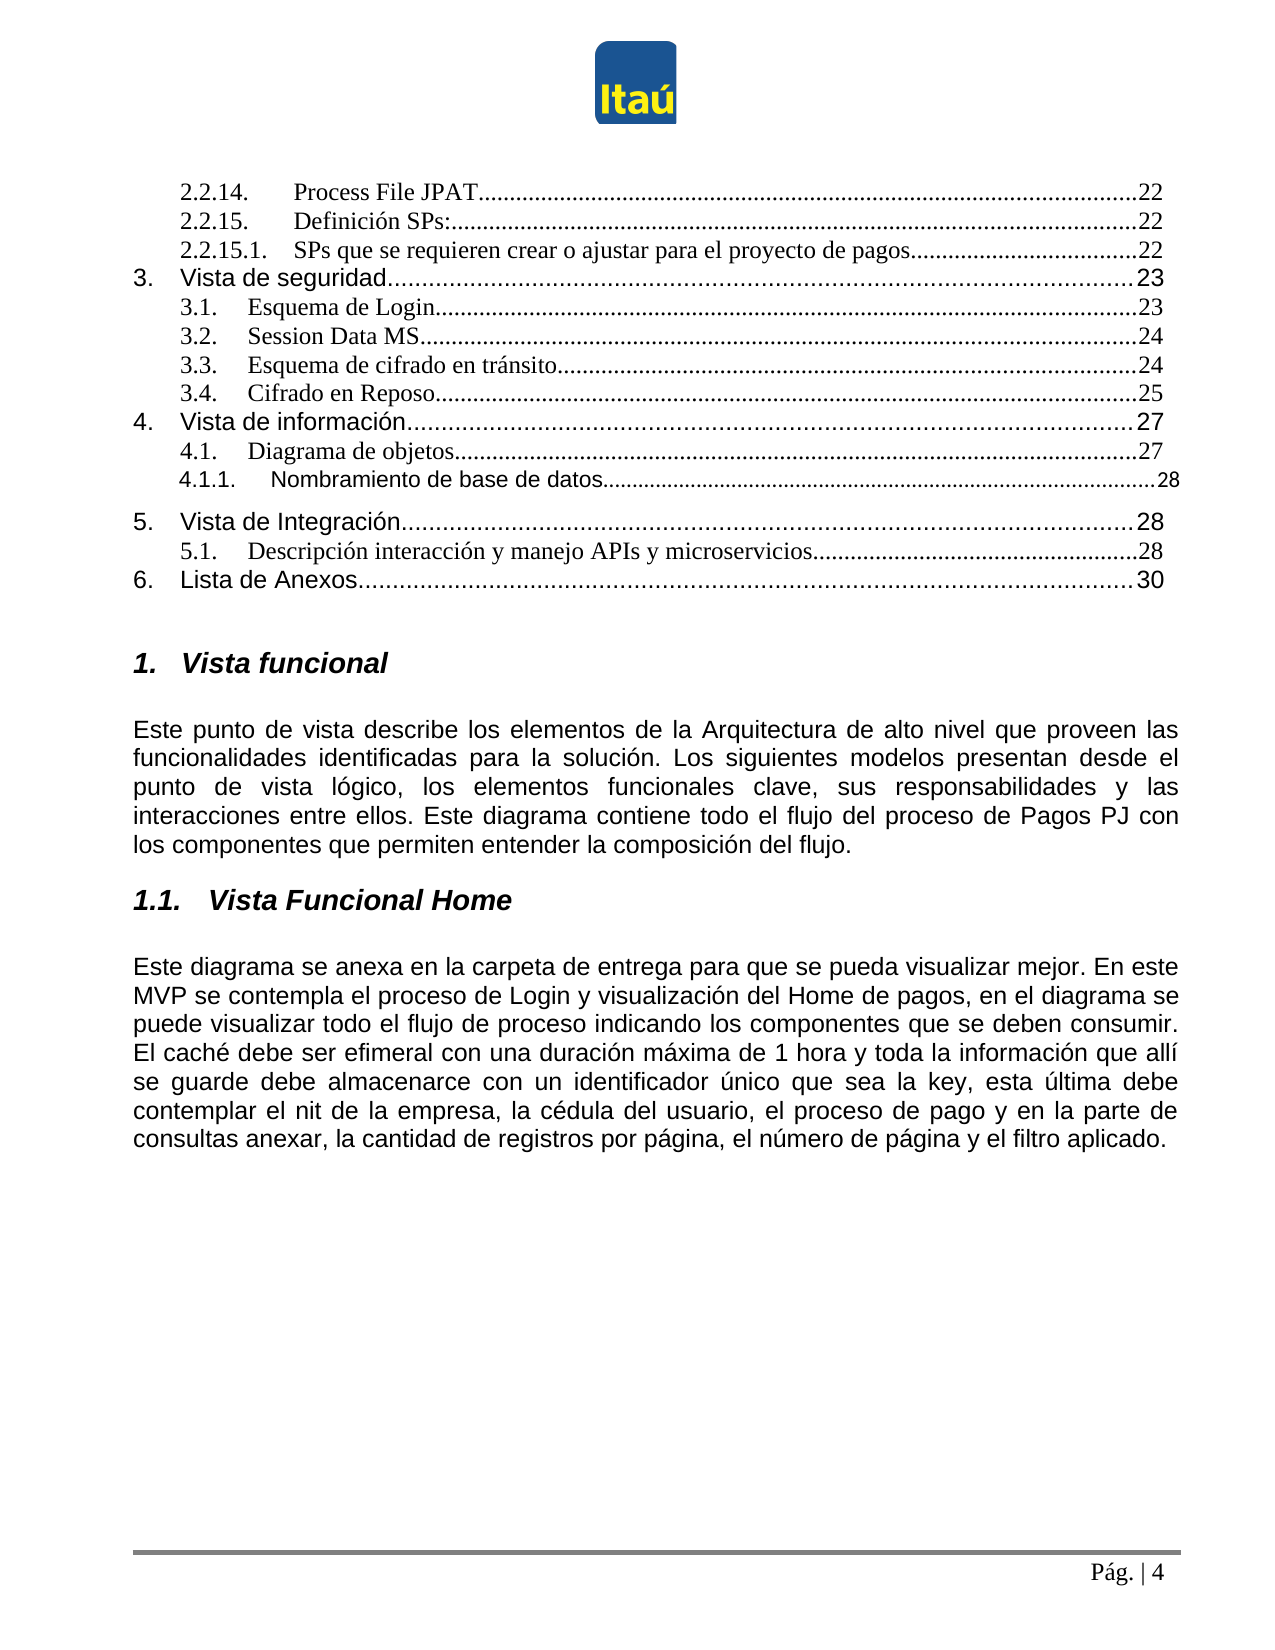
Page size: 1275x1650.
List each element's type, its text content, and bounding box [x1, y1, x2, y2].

text Este punto de vista describe los elementos de la Arquitectura de alto nivel que proveen las funcionalidades identificadas para la solución. Los siguientes modelos presentan desde el punto de vista lógico, los elementos funcionales clave, sus responsabilidades y las interacciones entre ellos. Este diagrama contiene todo el flujo del proceso de Pagos PJ con los componentes que permiten entender la composición del flujo. [133, 714, 1181, 858]
text 3. Vista de seguridad 23 [133, 263, 1181, 292]
text 2.2.15.1. SPs que se requieren crear o ajustar para el proyecto de pagos. 22 [180, 235, 1181, 263]
subtitle Vista funcional [133, 646, 1181, 679]
subtitle Vista Funcional Home [133, 883, 1181, 917]
text 5. Vista de Integración 28 [133, 507, 1181, 536]
text 3.3. Esquema de cifrado en tránsito. 24 [180, 350, 1181, 378]
text 3.1. Esquema de Login 23 [180, 292, 1181, 321]
text 4.1.1. Nombramiento de base de datos 28 [179, 465, 1181, 493]
text 2.2.14. Process File JPAT 22 [180, 177, 1181, 206]
text 5.1. Descripción interacción y manejo APIs y microservicios 28 [180, 536, 1181, 565]
text 3.2. Session Data MS 24 [180, 321, 1181, 350]
text 6. Lista de Anexos 30 [133, 565, 1181, 593]
text 4.1. Diagrama de objetos 27 [180, 436, 1181, 465]
picture [595, 41, 677, 124]
text 3.4. Cifrado en Reposo 25 [180, 378, 1181, 407]
text Este diagrama se anexa en la carpeta de entrega para que se pueda visualizar mejor. En este MVP se contempla el proceso de Login y visualización del Home de pagos, en el diagrama se puede visualizar todo el flujo de proceso indicando los componentes que se deben consumir. El caché debe ser efimeral con una duración máxima de 1 hora y toda la información que allí se guarde debe almacenarce con un identificador único que sea la key, esta última debe contemplar el nit de la empresa, la cédula del usuario, el proceso de pago y en la parte de consultas anexar, la cantidad de registros por página, el número de página y el filtro aplicado. [133, 952, 1181, 1153]
text 2.2.15. Definición SPs: 22 [180, 206, 1181, 235]
text 4. Vista de información 27 [133, 407, 1181, 436]
